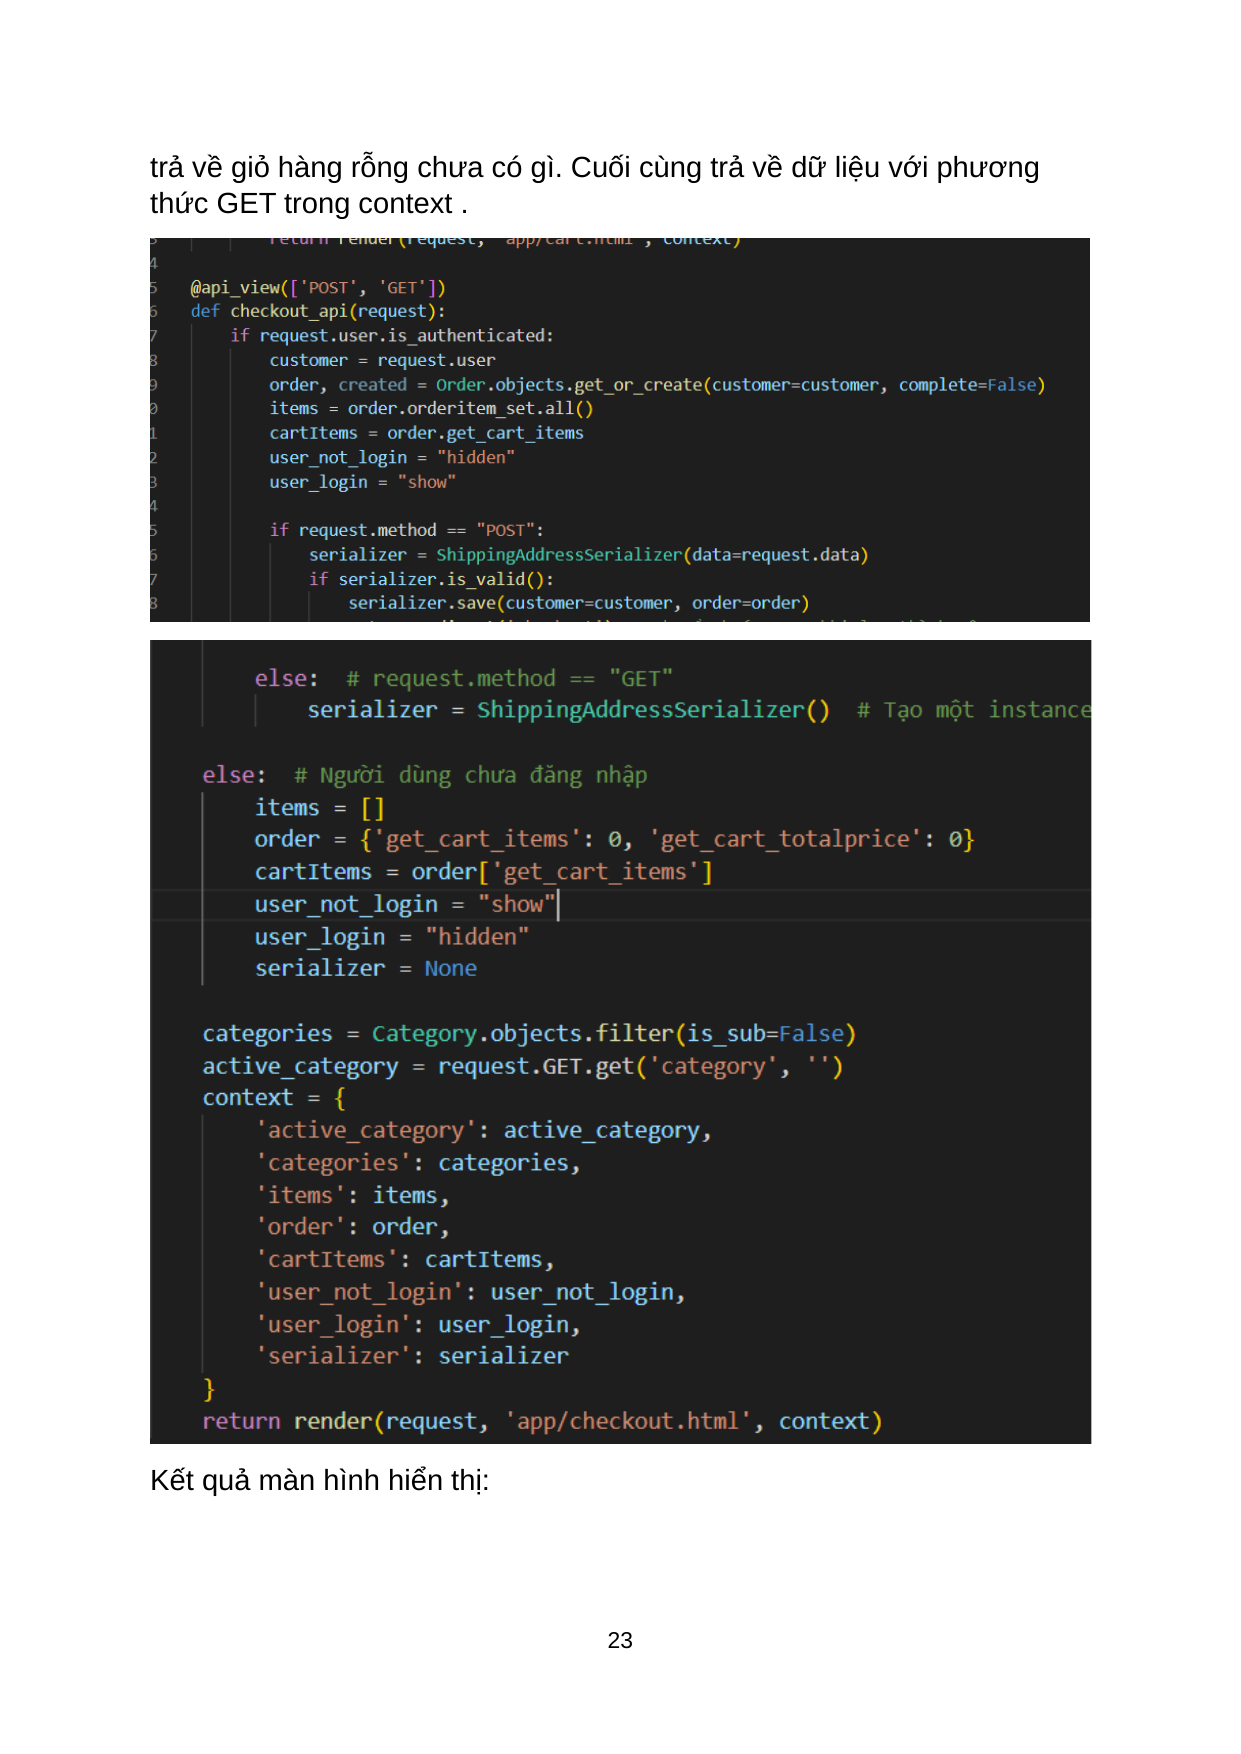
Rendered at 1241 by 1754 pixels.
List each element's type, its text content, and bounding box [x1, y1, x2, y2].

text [150, 150, 1090, 220]
picture [150, 238, 1090, 622]
text Kết quả màn hình hiển thị: [150, 1463, 1090, 1496]
picture [150, 640, 1092, 1444]
